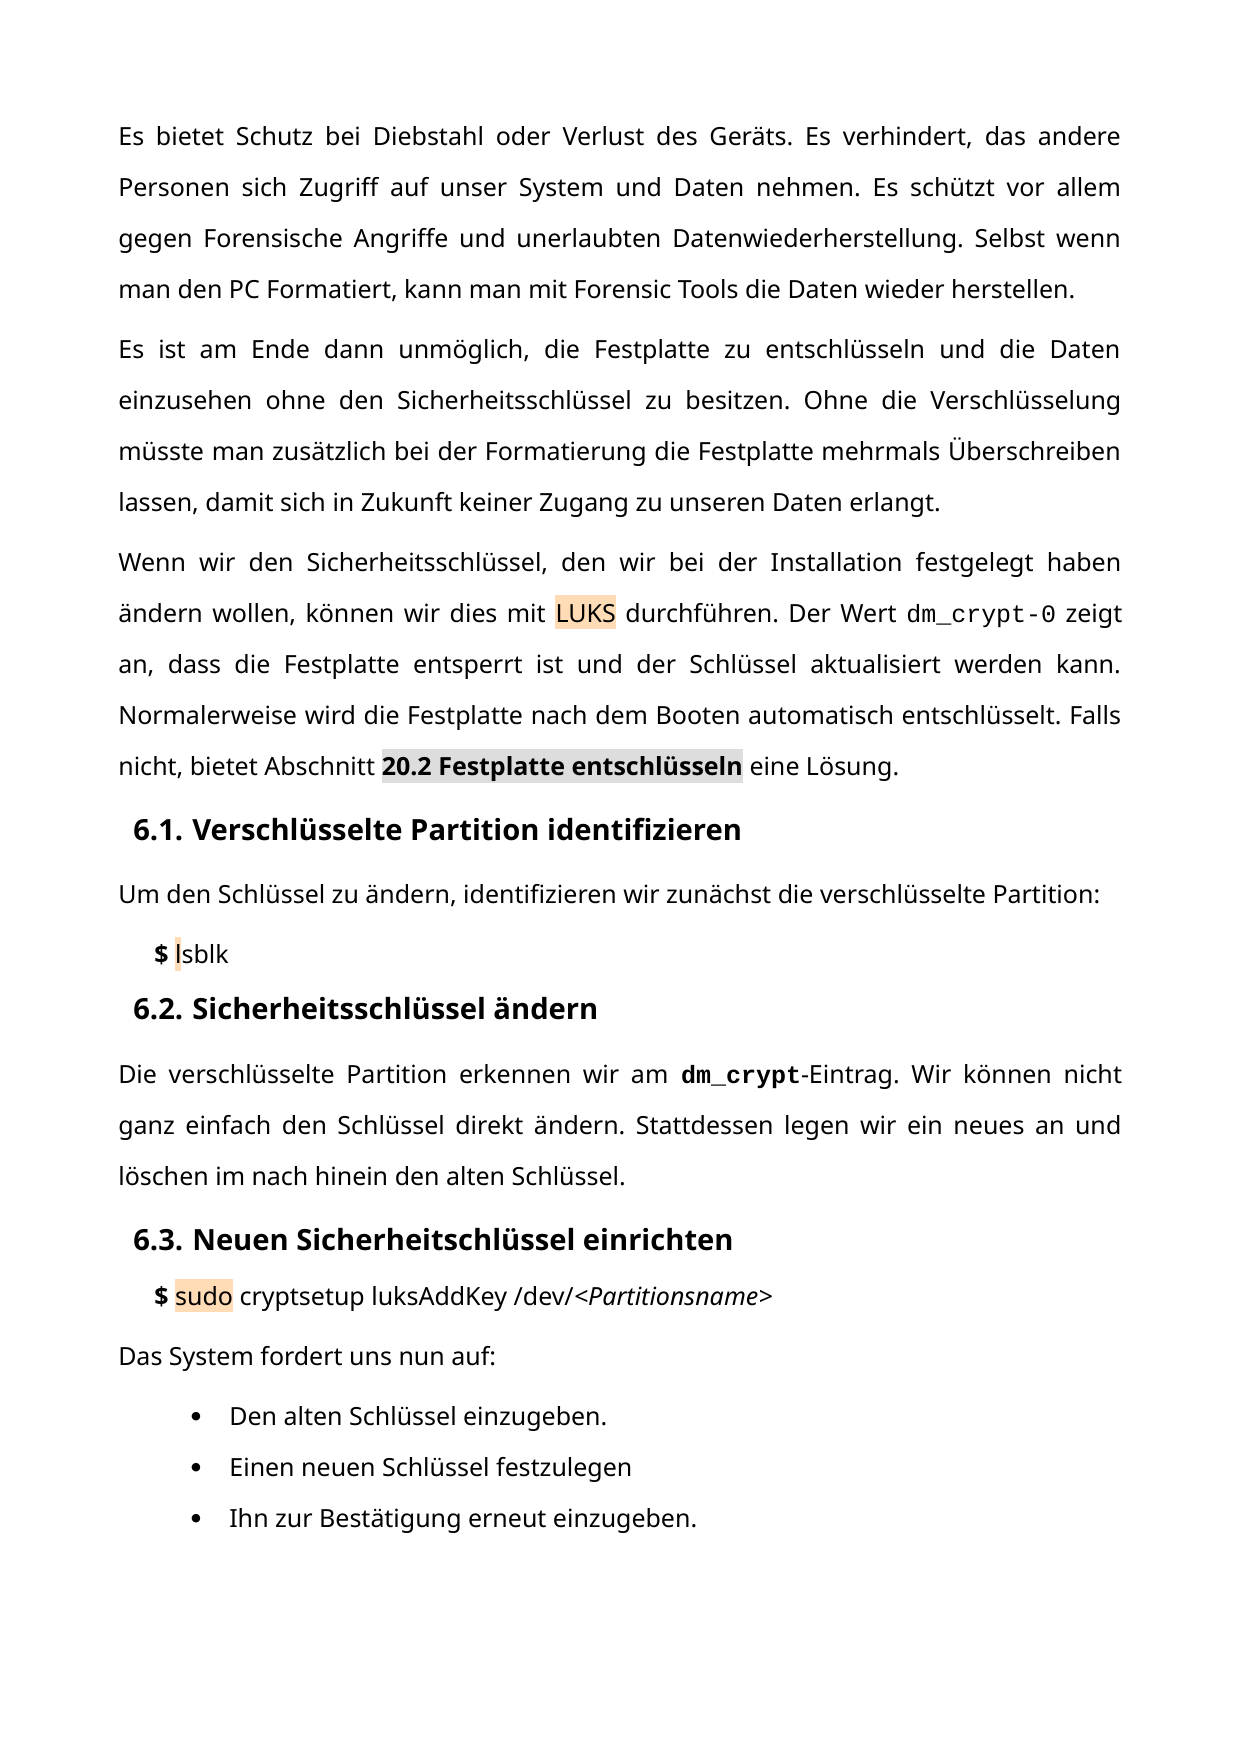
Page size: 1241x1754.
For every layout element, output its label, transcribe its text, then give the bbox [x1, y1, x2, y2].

text Wenn wir den Sicherheitsschlüssel, den wir bei der Installation festgelegt haben ändern wollen, können wir dies mit LUKS durchführen. Der Wert dm_crypt-0 zeigt an, dass die Festplatte entsperrt ist und der Schlüssel aktualisiert werden kann. Normalerweise wird die Festplatte nach dem Booten automatisch entschlüsselt. Falls nicht, bietet Abschnitt 20.2 Festplatte entschlüsseln eine Lösung. [118, 544, 1122, 783]
text Es ist am Ende dann unmöglich, die Festplatte zu entschlüsseln und die Daten einzusehen ohne den Sicherheitsschlüssel zu besitzen. Ohne die Verschlüsselung müsste man zusätzlich bei der Formatierung die Festplatte mehrmals Überschreiben lassen, damit sich in Zukunft keiner Zugang zu unseren Daten erlangt. [118, 331, 1122, 518]
subtitle Sicherheitsschlüssel ändern [118, 988, 1122, 1028]
text Die verschlüsselte Partition erkennen wir am dm_crypt-Eintrag. Wir können nicht ganz einfach den Schlüssel direkt ändern. Stattdessen legen wir ein neues an und löschen im nach hinein den alten Schlüssel. [118, 1057, 1122, 1193]
text $ lsblk [154, 937, 175, 971]
subtitle Verschlüsselte Partition identifizieren [118, 809, 1122, 848]
list Ihn zur Bestätigung erneut einzugeben. [192, 1501, 1122, 1534]
text $ sudo cryptsetup luksAddKey /dev/<Partitionsname> [154, 1278, 1122, 1312]
subtitle Neuen Sicherheitschlüssel einrichten [118, 1219, 1122, 1259]
text Um den Schlüssel zu ändern, identifizieren wir zunächst die verschlüsselte Partition: [118, 877, 1122, 911]
list Den alten Schlüssel einzugeben. [192, 1398, 1122, 1432]
text $ lsblk [181, 937, 1122, 971]
text Es bietet Schutz bei Diebstahl oder Verlust des Geräts. Es verhindert, das andere Personen sich Zugriff auf unser System und Daten nehmen. Es schützt vor allem gegen Forensische Angriffe und unerlaubten Datenwiederherstellung. Selbst wenn man den PC Formatiert, kann man mit Forensic Tools die Daten wieder herstellen. [118, 118, 1122, 305]
list Einen neuen Schlüssel festzulegen [192, 1449, 1122, 1483]
text Das System fordert uns nun auf: [118, 1338, 1122, 1372]
